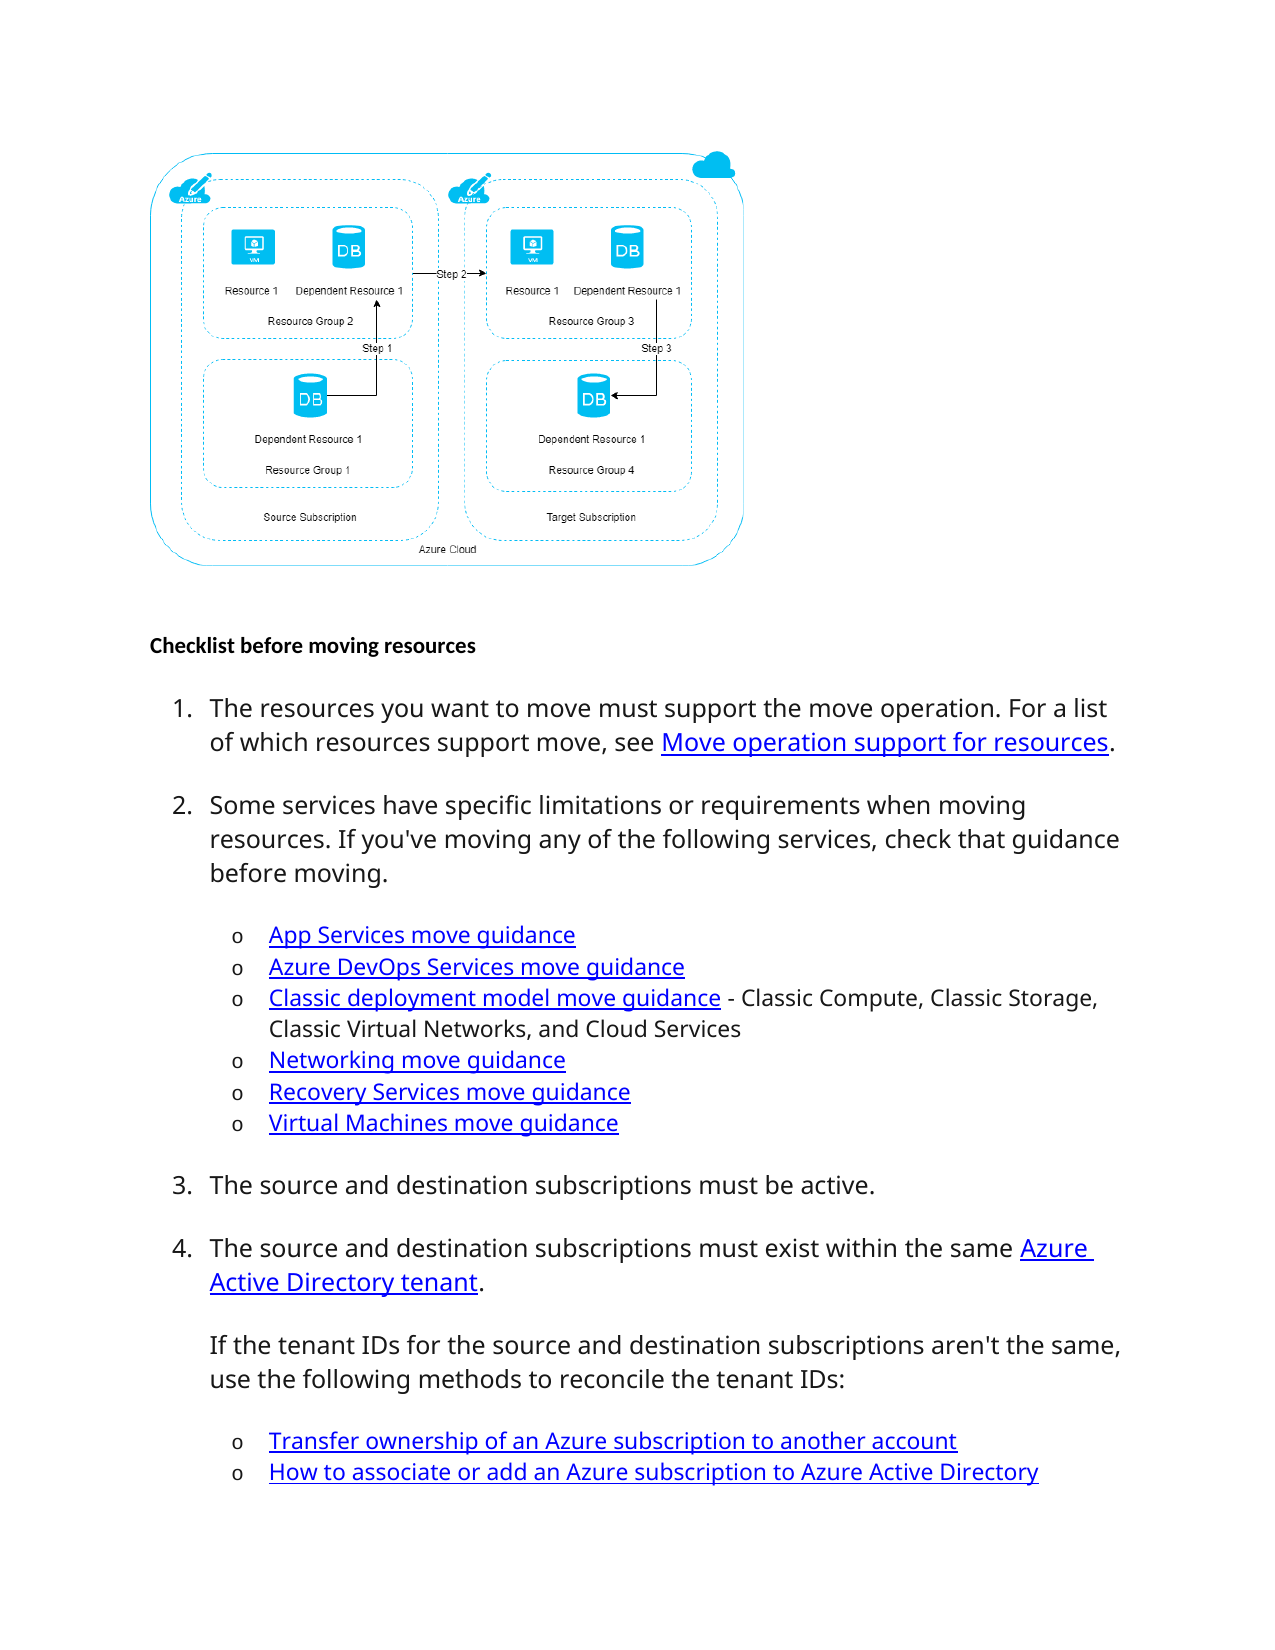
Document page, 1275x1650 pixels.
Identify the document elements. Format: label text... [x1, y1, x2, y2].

list The resources you want to move must support the move operation. For a list of which resources support move, see Move operation support for resources. [172, 691, 1125, 759]
list App Services move guidance [231, 919, 1125, 951]
list Some services have specific limitations or requirements when moving resources. If you've moving any of the following services, check that guidance before moving. [172, 788, 1125, 890]
text Checklist before moving resources [150, 631, 1125, 659]
list Networking move guidance [231, 1044, 1125, 1076]
picture [150, 150, 744, 566]
list Recovery Services move guidance [231, 1076, 1125, 1107]
list Transfer ownership of an Azure subscription to another account [231, 1425, 1125, 1456]
text If the tenant IDs for the source and destination subscriptions aren't the same, use the following methods to reconcile the tenant IDs: [209, 1328, 1125, 1396]
list How to associate or add an Azure subscription to Azure Active Directory [231, 1456, 1125, 1488]
list Virtual Machines move guidance [231, 1107, 1125, 1138]
list The source and destination subscriptions must exist within the same Azure Active Directory tenant. [172, 1231, 1125, 1299]
list Classic deployment model move guidance - Classic Compute, Classic Storage, Classic Virtual Networks, and Cloud Services [231, 982, 1125, 1044]
list Azure DevOps Services move guidance [231, 951, 1125, 982]
list The source and destination subscriptions must be active. [172, 1167, 1125, 1201]
